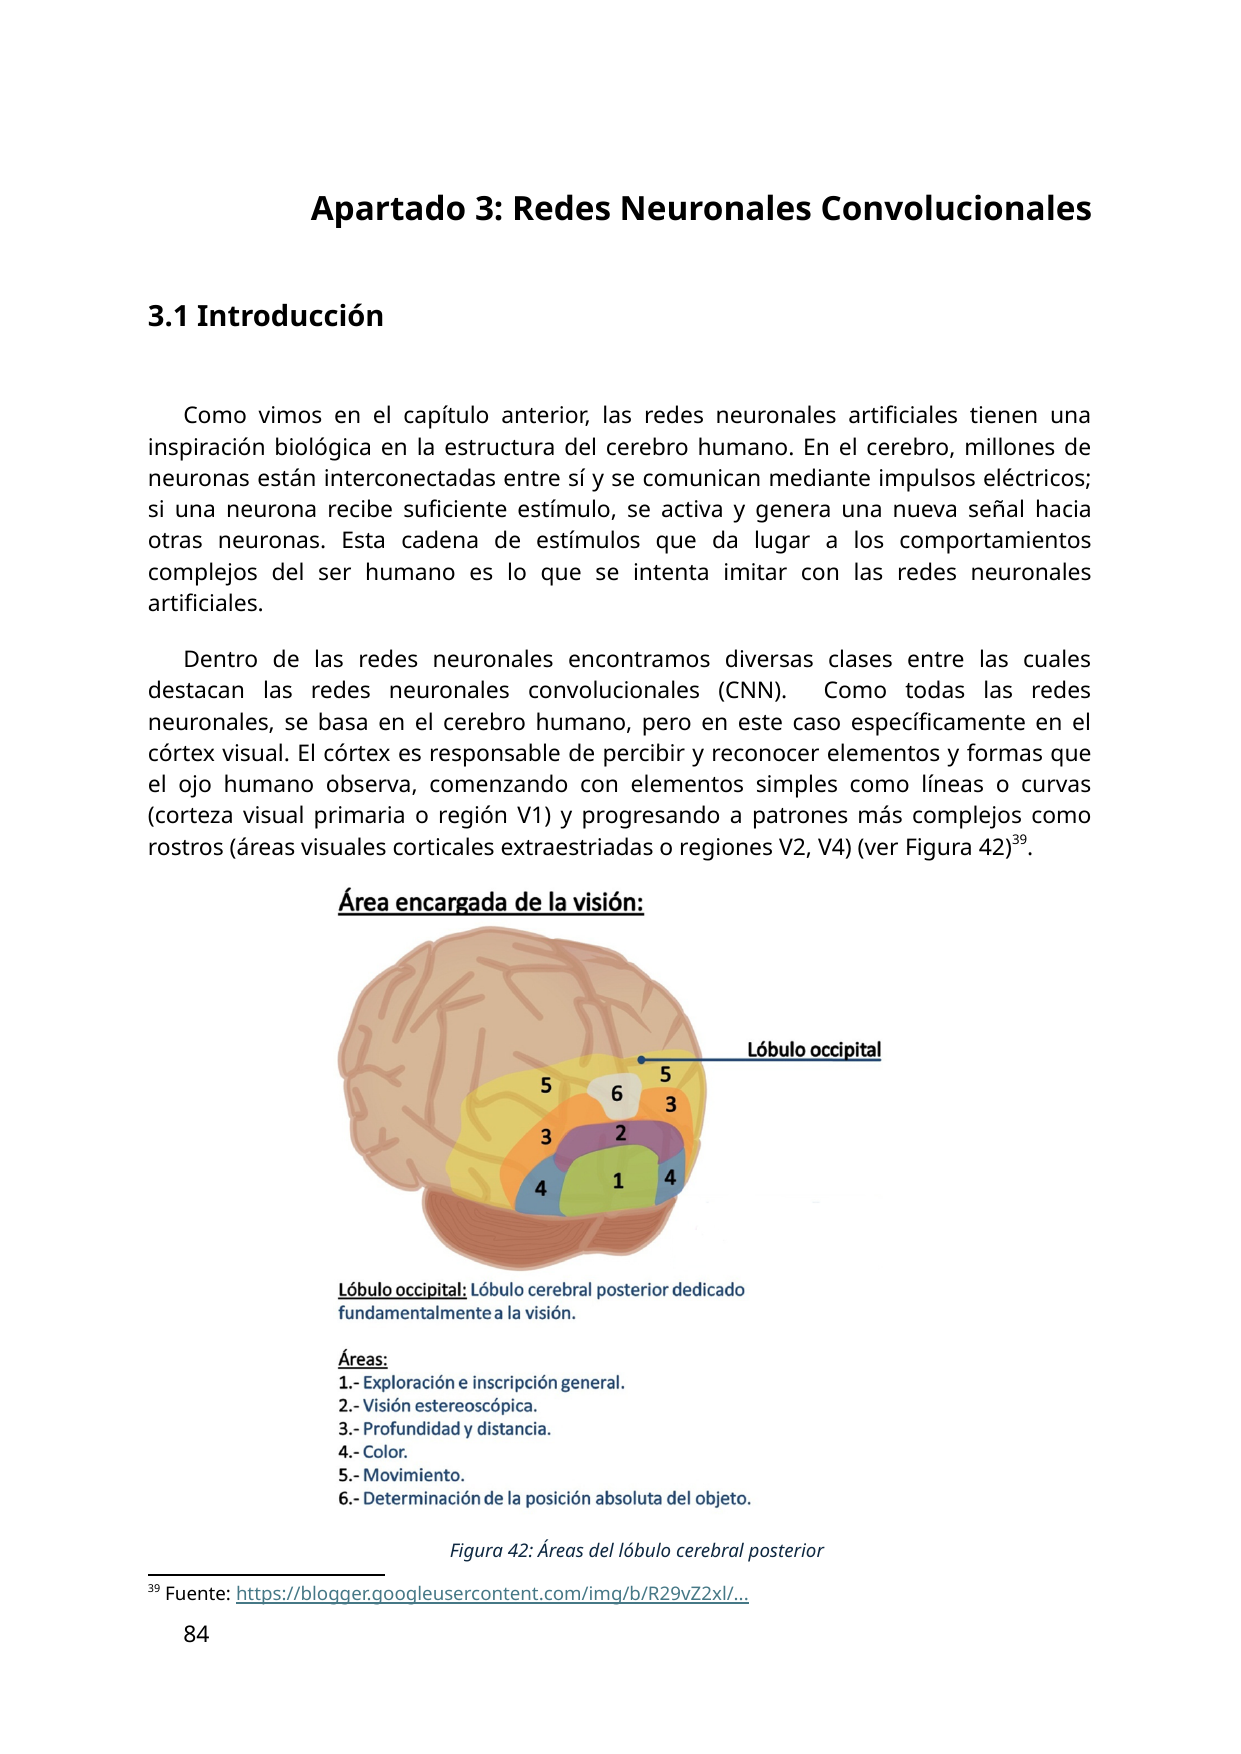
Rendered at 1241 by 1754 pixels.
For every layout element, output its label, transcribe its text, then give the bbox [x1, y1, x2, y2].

subtitle Apartado 3: Redes Neuronales Convolucionales [148, 185, 1092, 231]
subtitle 3.1 Introducción [148, 295, 1092, 335]
text Dentro de las redes neuronales encontramos diversas clases entre las cuales destacan las redes neuronales convolucionales (CNN). Como todas las redes neuronales, se basa en el cerebro humano, pero en este caso específicamente en el córtex visual. El córtex es responsable de percibir y reconocer elementos y formas que el ojo humano observa, comenzando con elementos simples como líneas o curvas (corteza visual primaria o región V1) y progresando a patrones más complejos como rostros (áreas visuales corticales extraestriadas o regiones V2, V4) (ver Figura 42). [148, 643, 1092, 862]
picture [314, 880, 926, 1529]
text Como vimos en el capítulo anterior, las redes neuronales artificiales tienen una inspiración biológica en la estructura del cerebro humano. En el cerebro, millones de neuronas están interconectadas entre sí y se comunican mediante impulsos eléctricos; si una neurona recibe suficiente estímulo, se activa y genera una nueva señal hacia otras neuronas. Esta cadena de estímulos que da lugar a los comportamientos complejos del ser humano es lo que se intenta imitar con las redes neuronales artificiales. [148, 399, 1092, 618]
